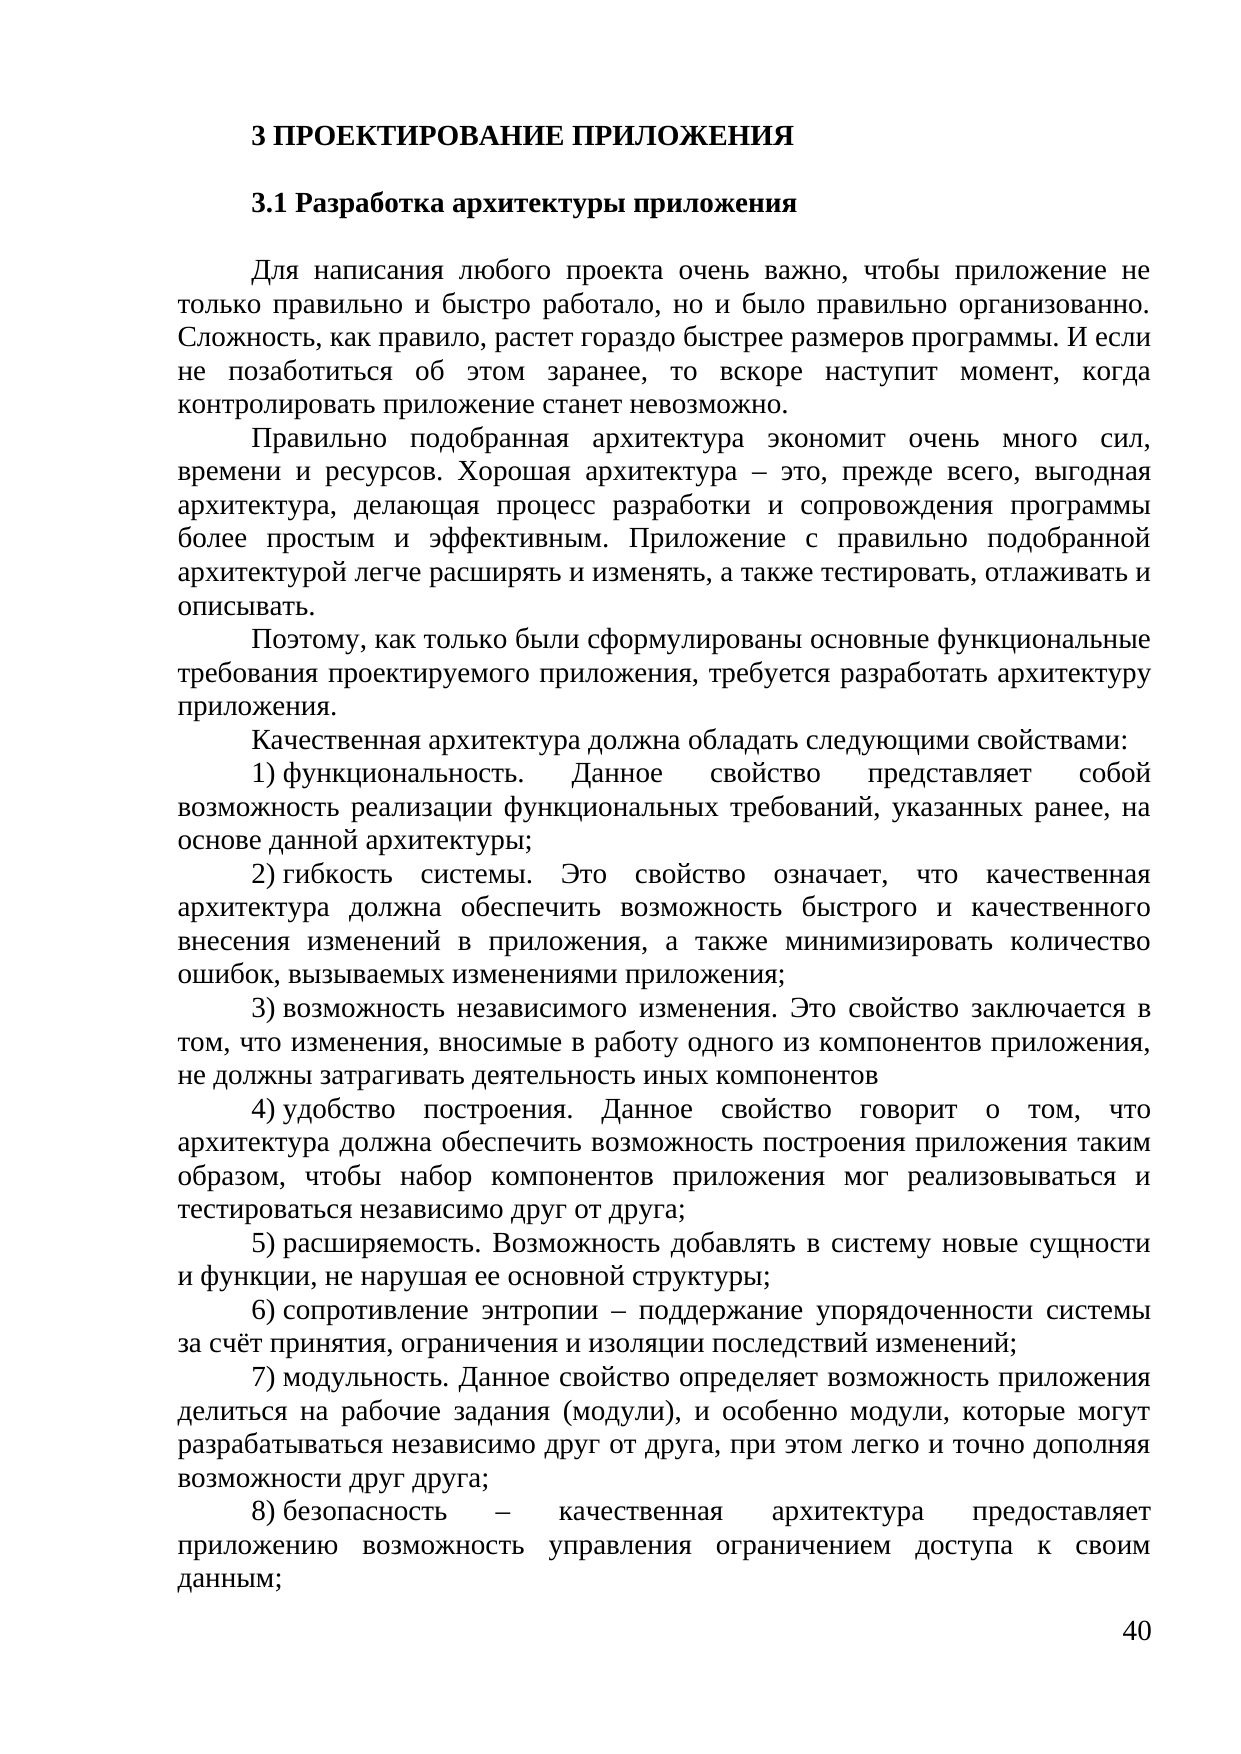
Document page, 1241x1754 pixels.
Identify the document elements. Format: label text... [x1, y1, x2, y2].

text Правильно подобранная архитектура экономит очень много сил, времени и ресурсов. Хорошая архитектура – это, прежде всего, выгодная архитектура, делающая процесс разработки и сопровождения программы более простым и эффективным. Приложение с правильно подобранной архитектурой легче расширять и изменять, а также тестировать, отлаживать и описывать. [177, 420, 1152, 621]
list сопротивление энтропии – поддержание упорядоченности системы за счёт принятия, ограничения и изоляции последствий изменений; [177, 1292, 1152, 1359]
list безопасность – качественная архитектура предоставляет приложению возможность управления ограничением доступа к своим данным; [177, 1493, 1152, 1594]
text Качественная архитектура должна обладать следующими свойствами: [177, 722, 1152, 755]
list модульность. Данное свойство определяет возможность приложения делиться на рабочие задания (модули), и особенно модули, которые могут разрабатываться независимо друг от друга, при этом легко и точно дополняя возможности друг друга; [177, 1359, 1152, 1493]
list возможность независимого изменения. Это свойство заключается в том, что изменения, вносимые в работу одного из компонентов приложения, не должны затрагивать деятельность иных компонентов [177, 990, 1152, 1091]
text 3.1 Разработка архитектуры приложения [251, 185, 1152, 219]
list расширяемость. Возможность добавлять в систему новые сущности и функции, не нарушая ее основной структуры; [177, 1225, 1152, 1292]
list удобство построения. Данное свойство говорит о том, что архитектура должна обеспечить возможность построения приложения таким образом, чтобы набор компонентов приложения мог реализовываться и тестироваться независимо друг от друга; [177, 1091, 1152, 1225]
text Поэтому, как только были сформулированы основные функциональные требования проектируемого приложения, требуется разработать архитектуру приложения. [177, 621, 1152, 722]
text 3 Проектирование приложения [251, 118, 1152, 152]
text Для написания любого проекта очень важно, чтобы приложение не только правильно и быстро работало, но и было правильно организованно. Сложность, как правило, растет гораздо быстрее размеров программы. И если не позаботиться об этом заранее, то вскоре наступит момент, когда контролировать приложение станет невозможно. [177, 252, 1152, 420]
list функциональность. Данное свойство представляет собой возможность реализации функциональных требований, указанных ранее, на основе данной архитектуры; [177, 755, 1152, 856]
list гибкость системы. Это свойство означает, что качественная архитектура должна обеспечить возможность быстрого и качественного внесения изменений в приложения, а также минимизировать количество ошибок, вызываемых изменениями приложения; [177, 856, 1152, 990]
